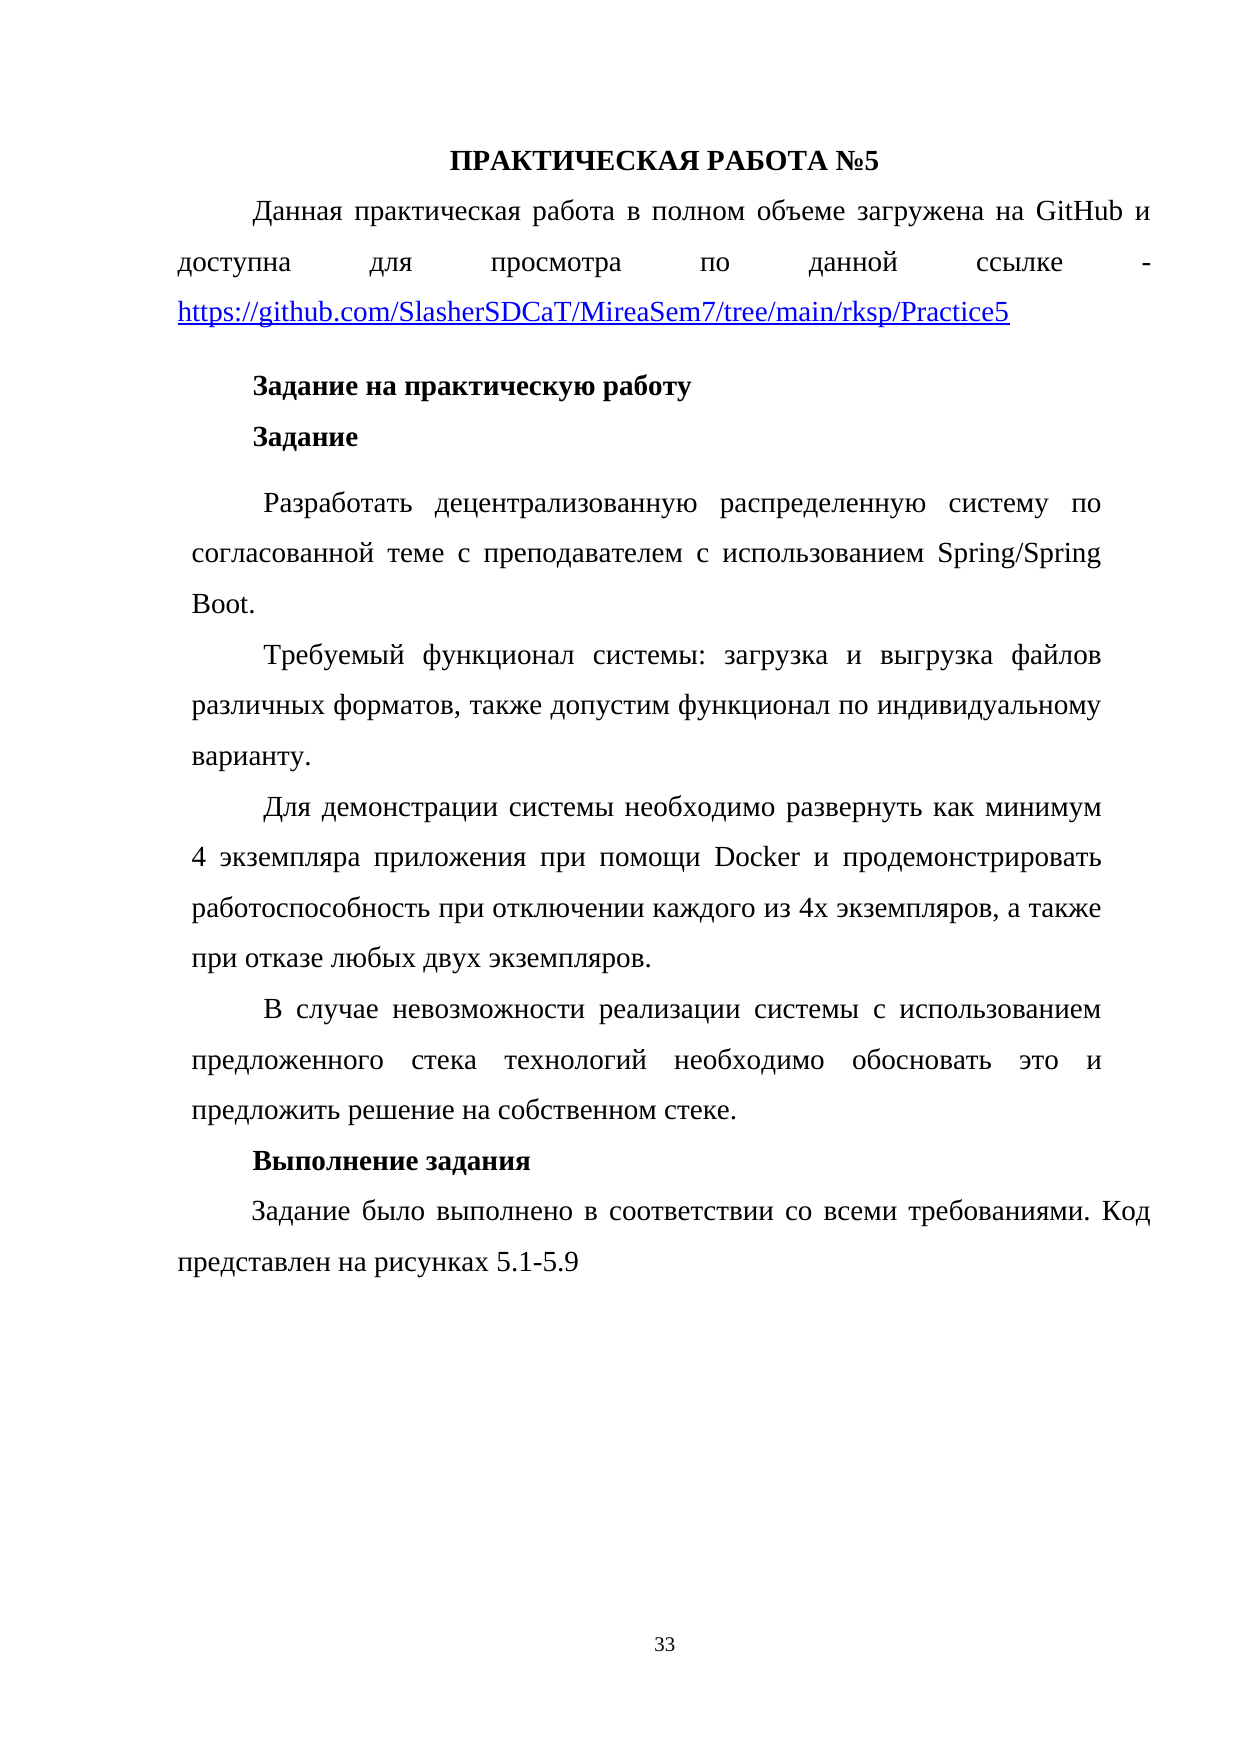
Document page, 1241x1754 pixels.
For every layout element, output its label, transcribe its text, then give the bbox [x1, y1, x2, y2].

text Задание было выполнено в соответствии со всеми требованиями. Код представлен на рисунках 5.1-5.9 [177, 1193, 1152, 1277]
text Разработать децентрализованную распределенную систему по согласованной теме с преподавателем с использованием Spring/Spring Boot. [191, 485, 1102, 620]
list Данная практическая работа в полном объеме загружена на GitHub и доступна для просмотра по данной ссылке - https://github.com/SlasherSDCaT/MireaSem7/tree/main/rksp/Practice5 [177, 193, 1152, 328]
text В случае невозможности реализации системы с использованием предложенного стека технологий необходимо обосновать это и предложить решение на собственном стеке. [191, 991, 1102, 1126]
text Для демонстрации системы необходимо развернуть как минимум 4 экземпляра приложения при помощи Docker и продемонстрировать работоспособность при отключении каждого из 4х экземпляров, а также при отказе любых двух экземпляров. [191, 789, 1102, 974]
list Задание на практическую работу [252, 368, 1152, 402]
list Выполнение задания [252, 1143, 1152, 1177]
subtitle ПРАКТИЧЕСКАЯ РАБОТА №5 [177, 143, 1152, 177]
list Задание [177, 419, 1152, 452]
text Требуемый функционал системы: загрузка и выгрузка файлов различных форматов, также допустим функционал по индивидуальному варианту. [191, 637, 1102, 772]
